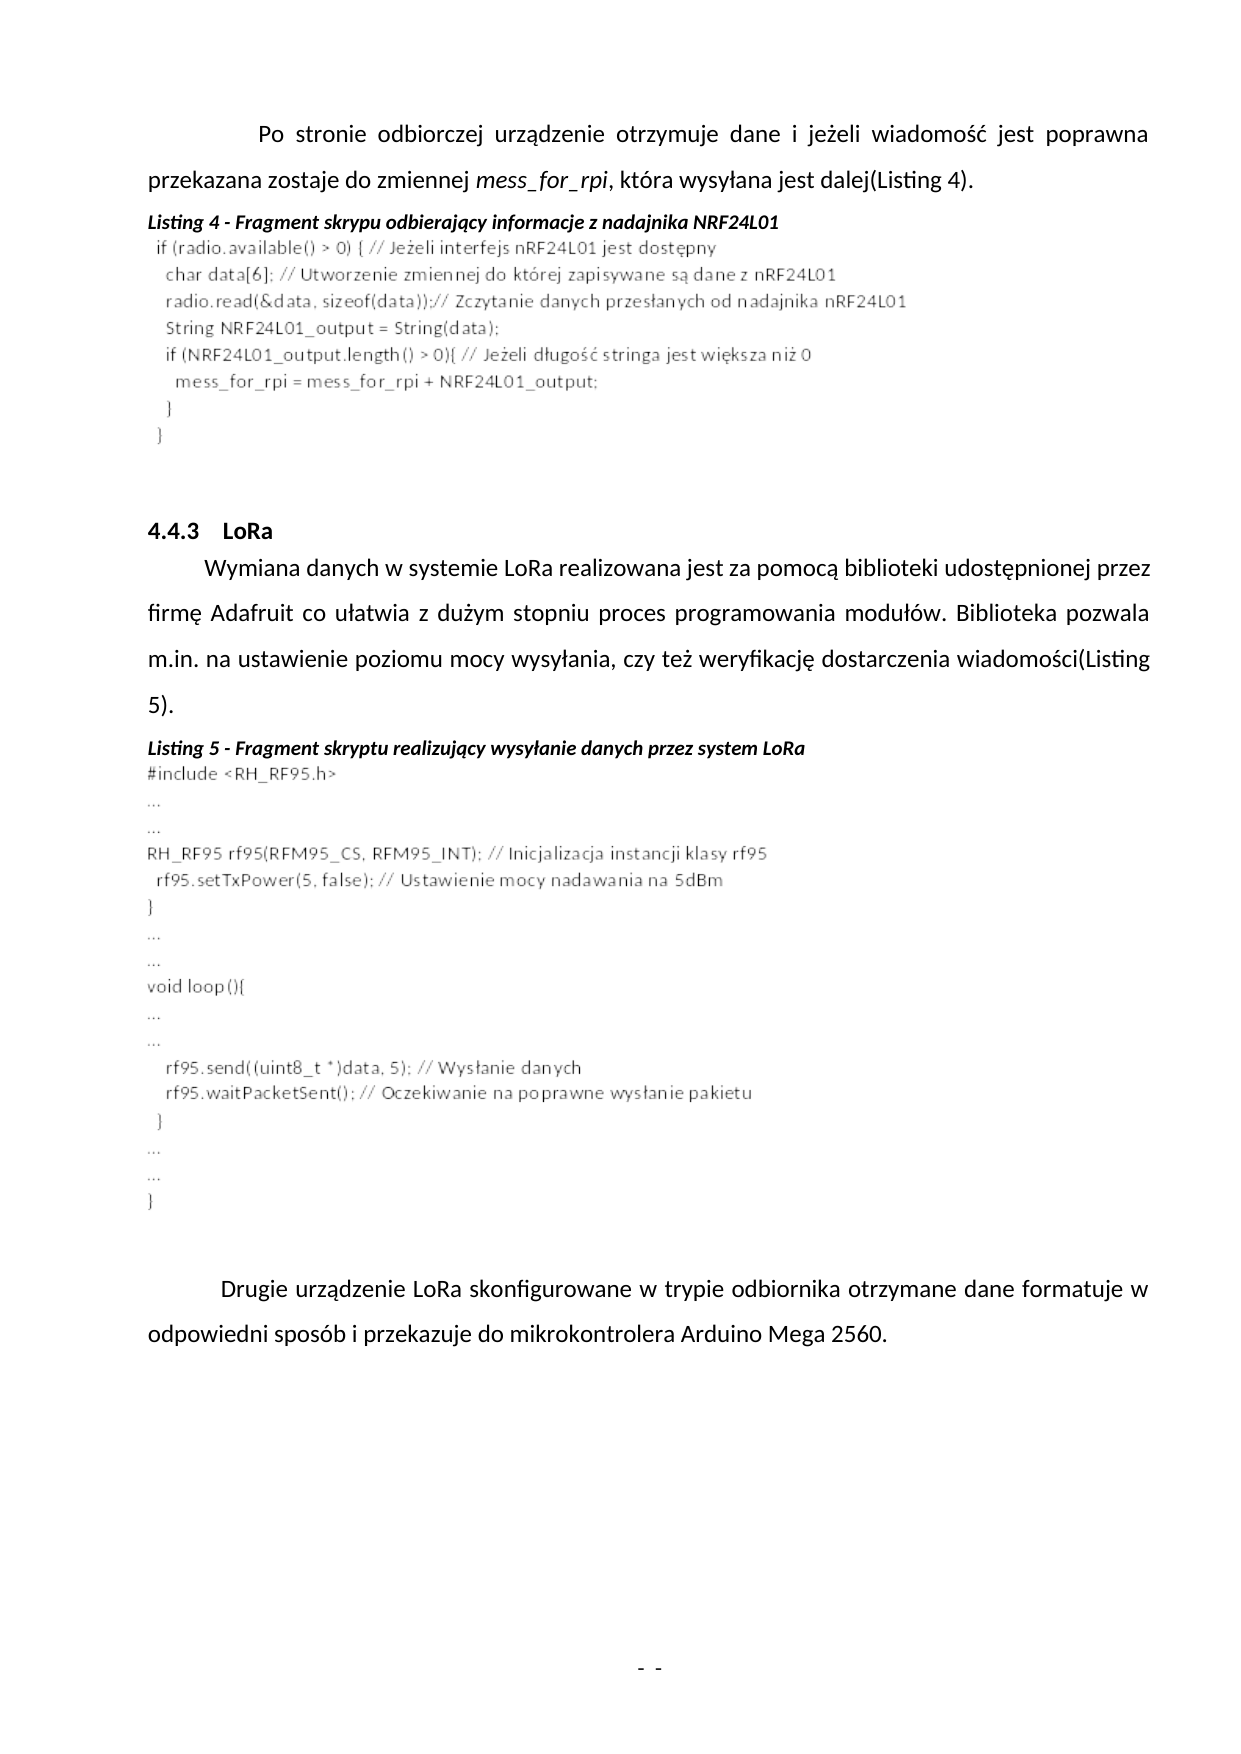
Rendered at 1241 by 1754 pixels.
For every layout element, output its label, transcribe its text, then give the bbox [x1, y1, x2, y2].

text Listing 5 - Fragment skryptu realizujący wysyłanie danych przez system LoRa [148, 735, 1152, 760]
text Listing 4 - Fragment skrypu odbierający informacje z nadajnika NRF24L01 [148, 209, 1152, 235]
subtitle LoRa [148, 515, 1152, 546]
text Po stronie odbiorczej urządzenie otrzymuje dane i jeżeli wiadomość jest poprawna przekazana zostaje do zmiennej mess_for_rpi, która wysyłana jest dalej(Listing 4). [148, 118, 1152, 194]
text Wymiana danych w systemie LoRa realizowana jest za pomocą biblioteki udostępnionej przez firmę Adafruit co ułatwia z dużym stopniu proces programowania modułów. Biblioteka pozwala m.in. na ustawienie poziomu mocy wysyłania, czy też weryfikację dostarczenia wiadomości(Listing 5). [148, 552, 1152, 719]
text Drugie urządzenie LoRa skonfigurowane w trypie odbiornika otrzymane dane formatuje w odpowiedni sposób i przekazuje do mikrokontrolera Arduino Mega 2560. [148, 1273, 1152, 1349]
